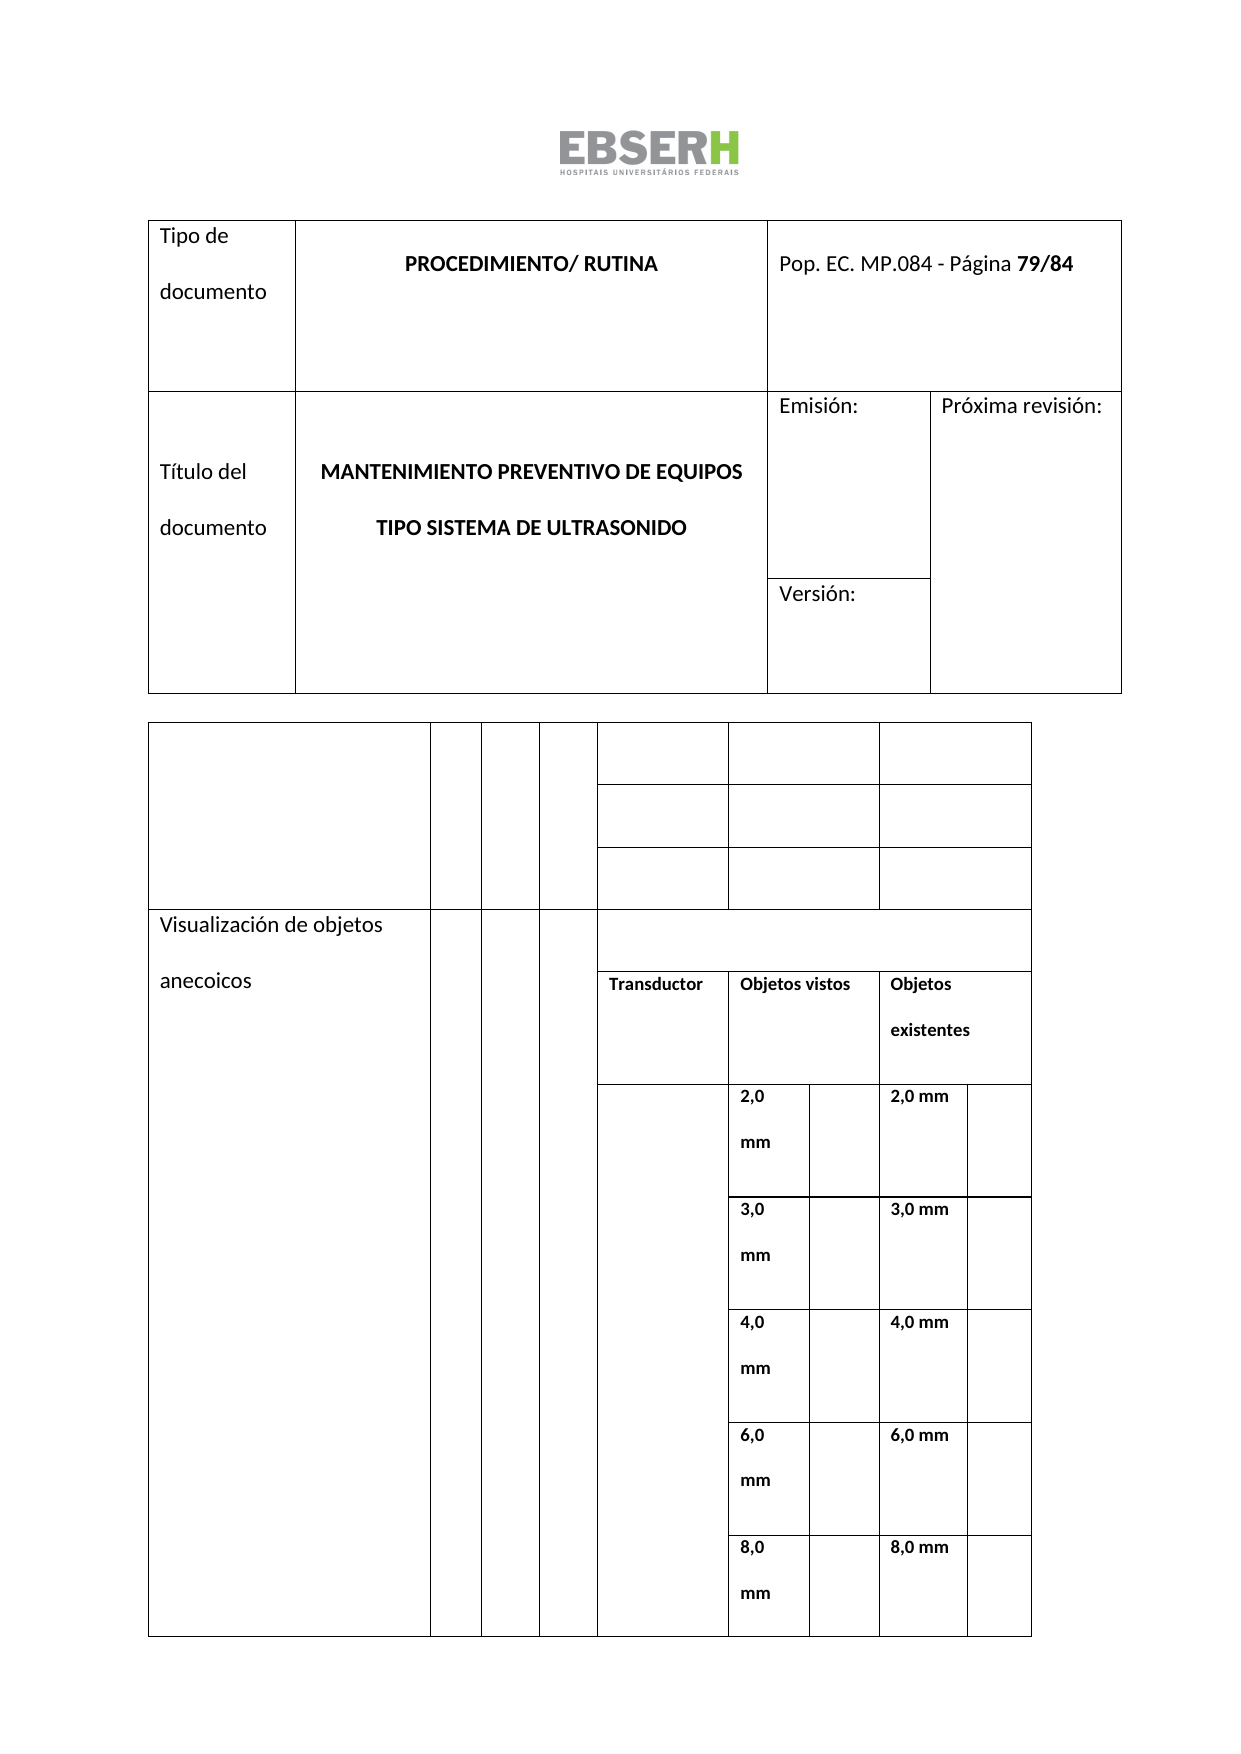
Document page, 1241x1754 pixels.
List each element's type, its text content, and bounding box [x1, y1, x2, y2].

table_cell [598, 1085, 728, 1636]
table_cell 8,0 mm [880, 1536, 967, 1636]
table_cell [729, 848, 879, 909]
table_cell 4,0 mm [880, 1310, 967, 1422]
table_cell [810, 1423, 879, 1534]
table_cell Objetos existentes [880, 972, 1031, 1084]
table_cell [810, 1536, 879, 1636]
table_cell 6,0 mm [729, 1423, 809, 1534]
table_cell 3,0 mm [729, 1198, 809, 1309]
table_cell [810, 1310, 879, 1422]
table_cell [598, 785, 728, 847]
table_cell [880, 723, 1031, 784]
table_cell 6,0 mm [880, 1423, 967, 1534]
table_cell Transductor [598, 972, 728, 1084]
table_cell [729, 785, 879, 847]
table_cell 8,0 mm [729, 1536, 809, 1636]
table_cell 3,0 mm [880, 1198, 967, 1309]
table_cell [540, 910, 597, 1636]
picture [558, 130, 741, 175]
table_cell [968, 1198, 1031, 1309]
table_cell 4,0 mm [729, 1310, 809, 1422]
table_cell [598, 723, 728, 784]
table_cell [968, 1423, 1031, 1534]
table_cell [482, 910, 539, 1636]
table_cell 2,0 mm [880, 1085, 967, 1196]
table_cell [968, 1310, 1031, 1422]
table_cell [431, 910, 481, 1636]
table_cell [810, 1198, 879, 1309]
table_cell Objetos vistos [729, 972, 879, 1084]
table_cell [729, 723, 879, 784]
table_cell [810, 1085, 879, 1196]
table_cell [880, 848, 1031, 909]
table_cell [968, 1536, 1031, 1636]
table_cell [880, 785, 1031, 847]
table_cell Visualización de objetos anecoicos [149, 910, 430, 1636]
table_cell [968, 1085, 1031, 1196]
table_cell [598, 910, 1031, 971]
table_cell 2,0 mm [729, 1085, 809, 1196]
table_cell [598, 848, 728, 909]
